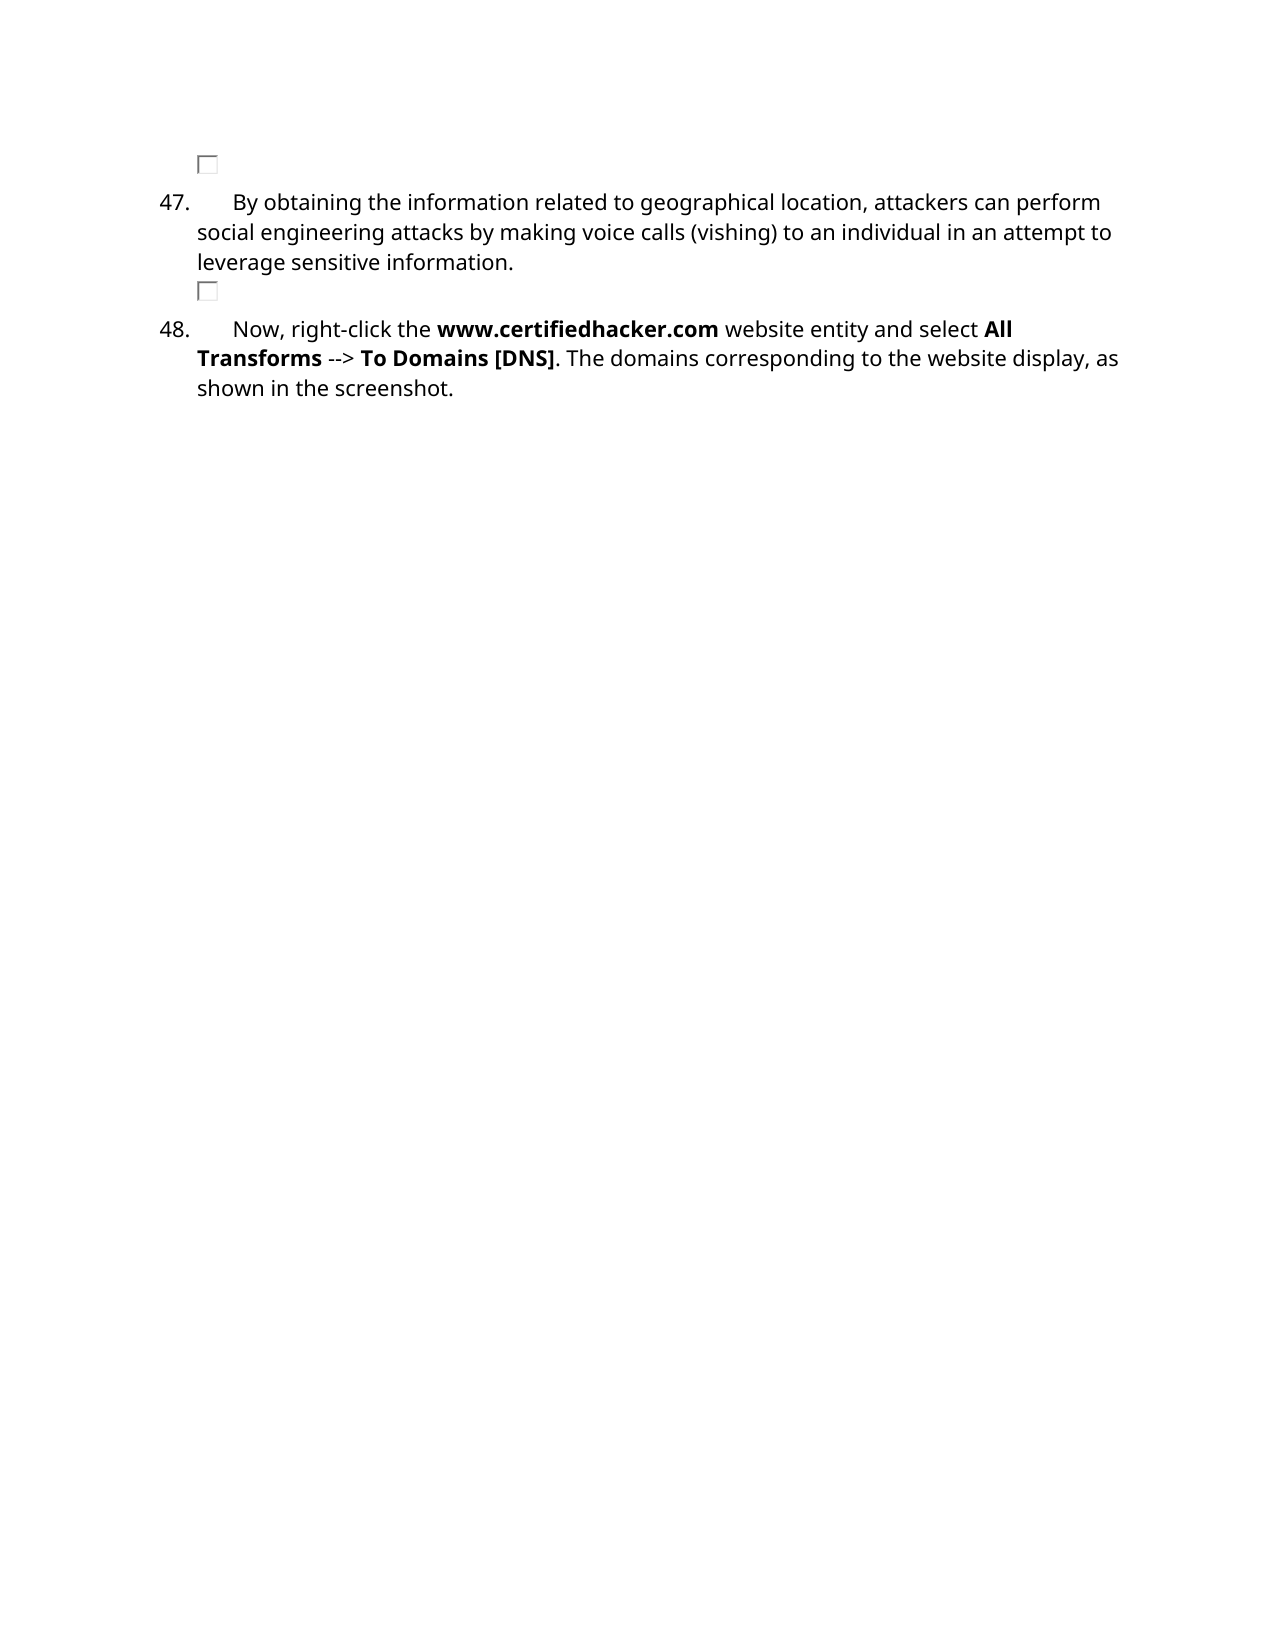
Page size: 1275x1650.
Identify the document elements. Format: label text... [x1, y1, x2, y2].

list Now, right-click the www.certifiedhacker.com website entity and select All Transforms --> To Domains [DNS]. The domains corresponding to the website display, as shown in the screenshot. [159, 276, 1125, 403]
list By obtaining the information related to geographical location, attackers can perform social engineering attacks by making voice calls (vishing) to an individual in an attempt to leverage sensitive information. [159, 150, 1125, 276]
